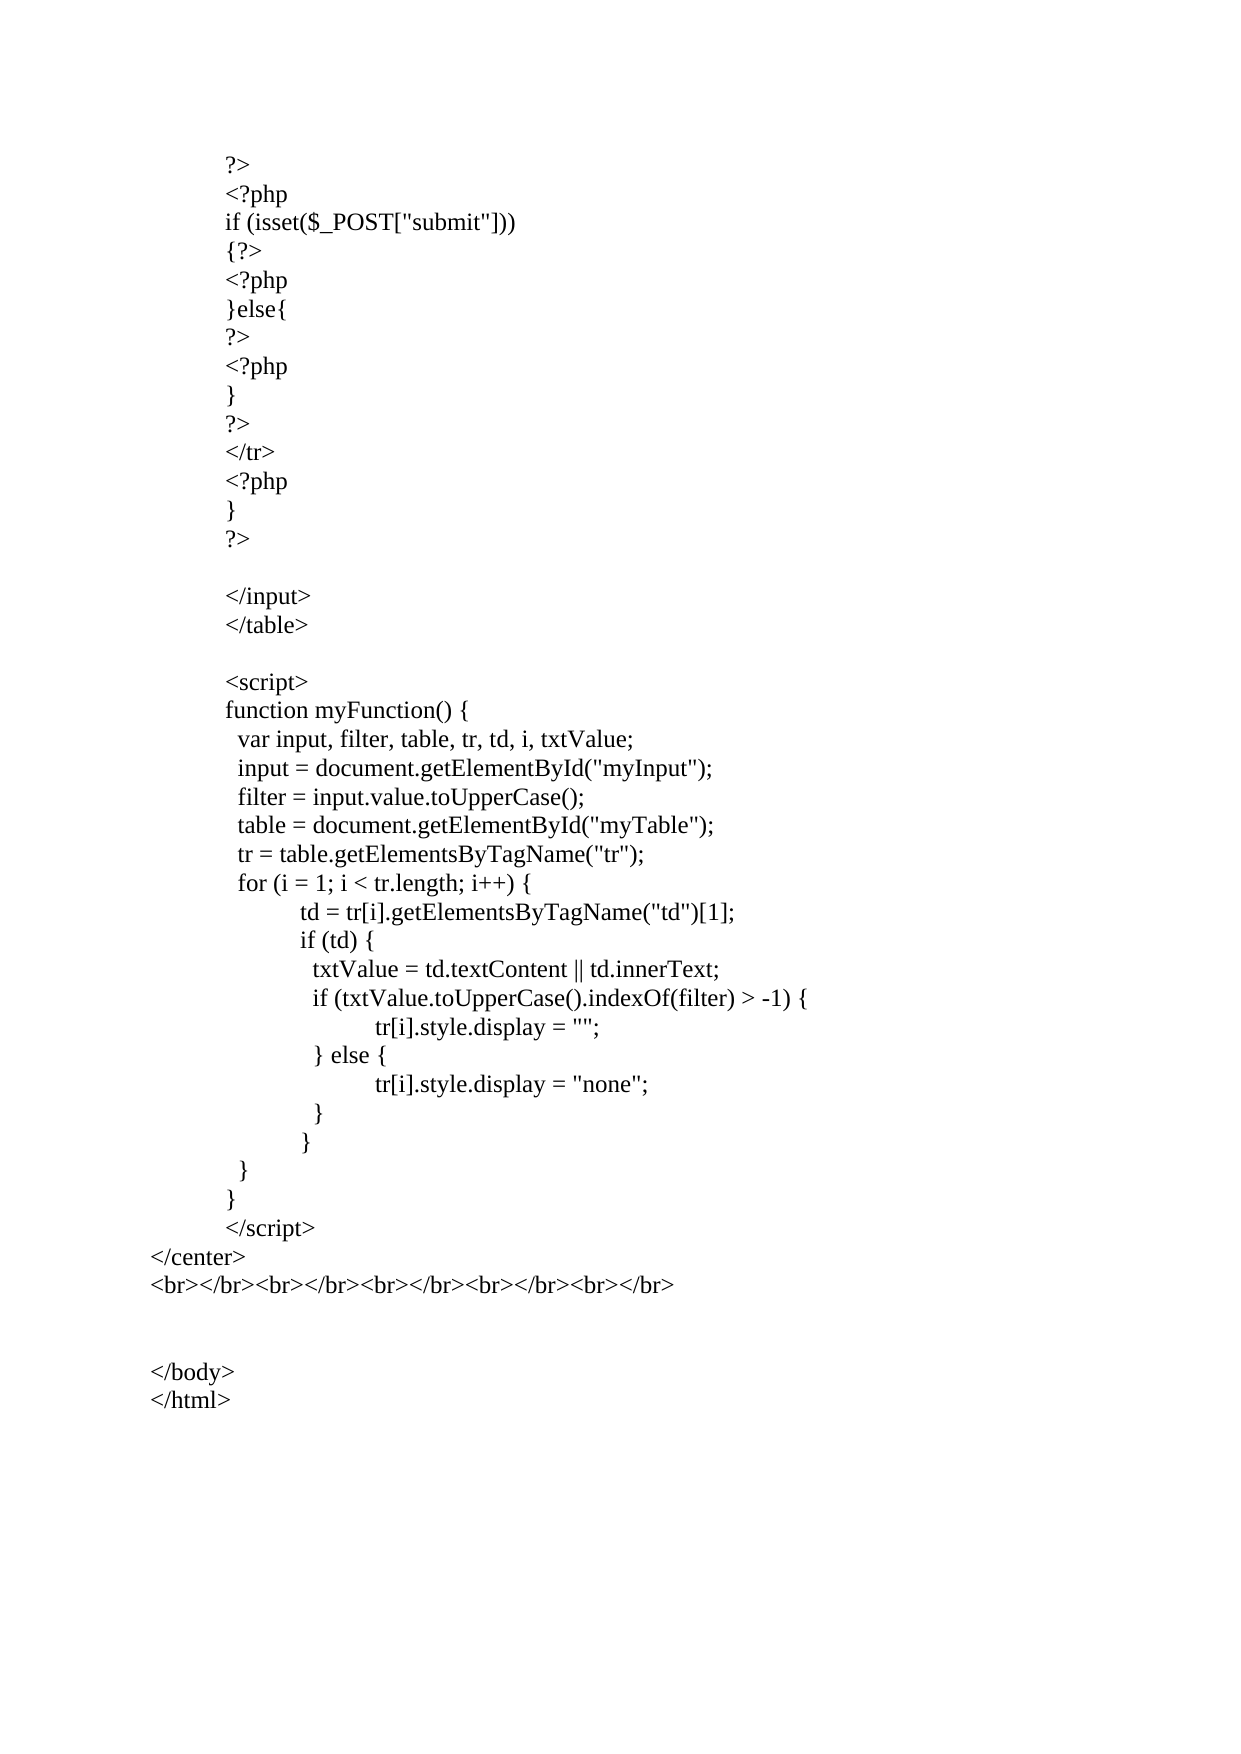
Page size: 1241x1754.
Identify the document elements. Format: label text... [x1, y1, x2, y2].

text </script> [150, 1213, 1090, 1242]
text } [150, 1156, 1090, 1184]
text </input> [150, 581, 1090, 610]
text filter = input.value.toUpperCase(); [150, 782, 1090, 811]
text <?php [150, 265, 1090, 294]
text }else{ [150, 294, 1090, 322]
text } [150, 380, 1090, 409]
text </center> [150, 1242, 1090, 1271]
text tr[i].style.display = "none"; [150, 1069, 1090, 1098]
text for (i = 1; i < tr.length; i++) { [150, 868, 1090, 897]
text ?> [150, 150, 1090, 179]
text </body> [150, 1357, 1090, 1386]
text if (td) { [150, 926, 1090, 954]
text <?php [150, 179, 1090, 207]
text <?php [150, 466, 1090, 495]
text tr[i].style.display = ""; [150, 1012, 1090, 1041]
text txtValue = td.textContent || td.innerText; [150, 954, 1090, 983]
text if (isset($_POST["submit"])) [150, 207, 1090, 236]
text </table> [150, 610, 1090, 639]
text } [150, 1098, 1090, 1127]
text tr = table.getElementsByTagName("tr"); [150, 839, 1090, 868]
text var input, filter, table, tr, td, i, txtValue; [150, 724, 1090, 753]
text function myFunction() { [150, 696, 1090, 724]
text if (txtValue.toUpperCase().indexOf(filter) > -1) { [150, 983, 1090, 1012]
text <?php [150, 351, 1090, 380]
text } [150, 1184, 1090, 1213]
text ?> [150, 322, 1090, 351]
text input = document.getElementById("myInput"); [150, 753, 1090, 782]
text table = document.getElementById("myTable"); [150, 811, 1090, 839]
text <br></br><br></br><br></br><br></br><br></br> [150, 1271, 1090, 1299]
text } [150, 495, 1090, 524]
text <script> [150, 667, 1090, 696]
text {?> [150, 236, 1090, 265]
text } else { [150, 1041, 1090, 1069]
text ?> [150, 524, 1090, 552]
text </html> [150, 1386, 1090, 1414]
text ?> [150, 409, 1090, 437]
text </tr> [150, 437, 1090, 466]
text td = tr[i].getElementsByTagName("td")[1]; [150, 897, 1090, 926]
text } [150, 1127, 1090, 1156]
